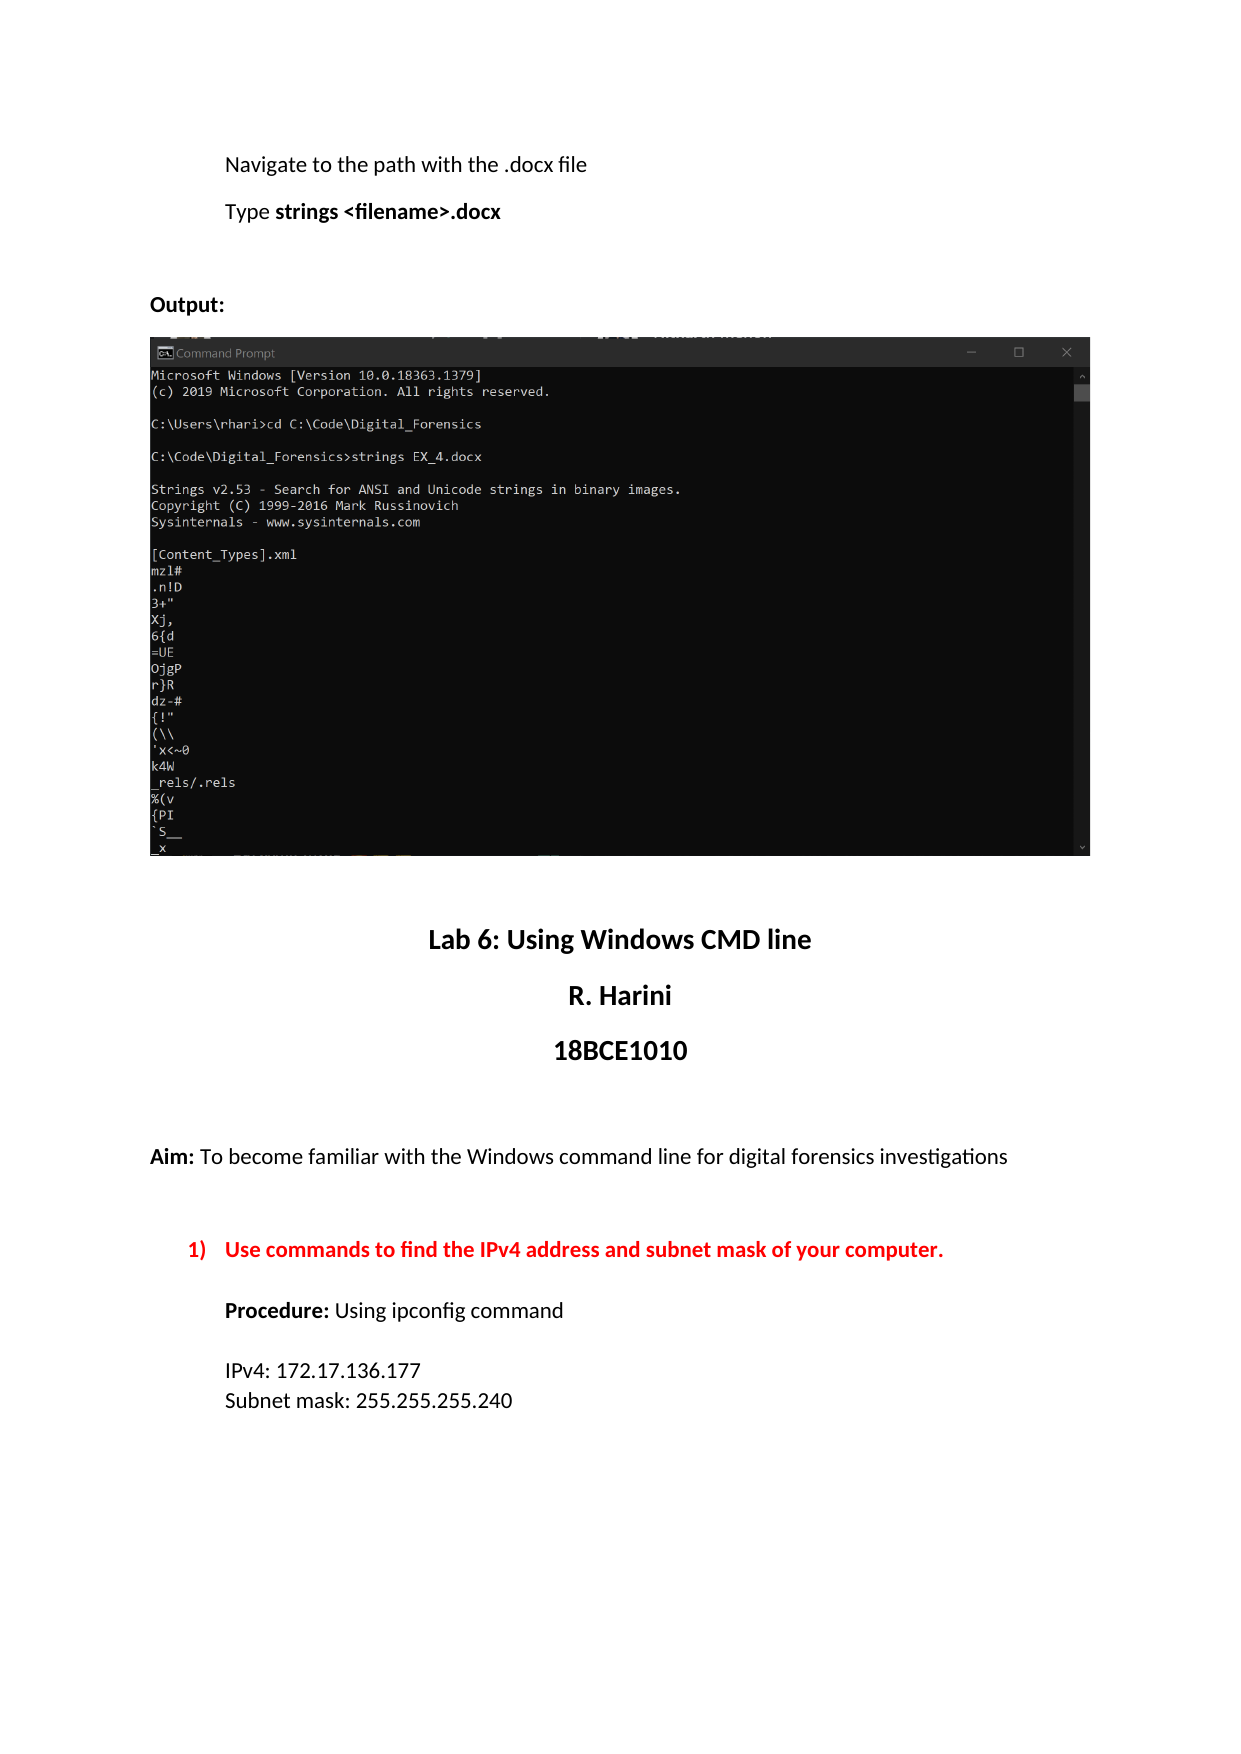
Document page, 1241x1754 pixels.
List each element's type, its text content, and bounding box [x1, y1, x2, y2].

picture [150, 337, 1091, 856]
text 18BCE1010 [150, 1032, 1090, 1067]
list IPv4: 172.17.136.177 [225, 1356, 1090, 1384]
list Procedure: Using ipconfig command [225, 1296, 1090, 1324]
text Aim: To become familiar with the Windows command line for digital forensics investigations [150, 1142, 1090, 1170]
text R. Harini [150, 977, 1090, 1012]
text Output: [150, 291, 1090, 319]
text Navigate to the path with the .docx file [150, 150, 1090, 178]
text Lab 6: Using Windows CMD line [150, 921, 1090, 957]
text Type strings <filename>.docx [150, 197, 1090, 225]
list Subnet mask: 255.255.255.240 [225, 1387, 1090, 1415]
list Use commands to find the IPv4 address and subnet mask of your computer. [187, 1236, 1090, 1264]
